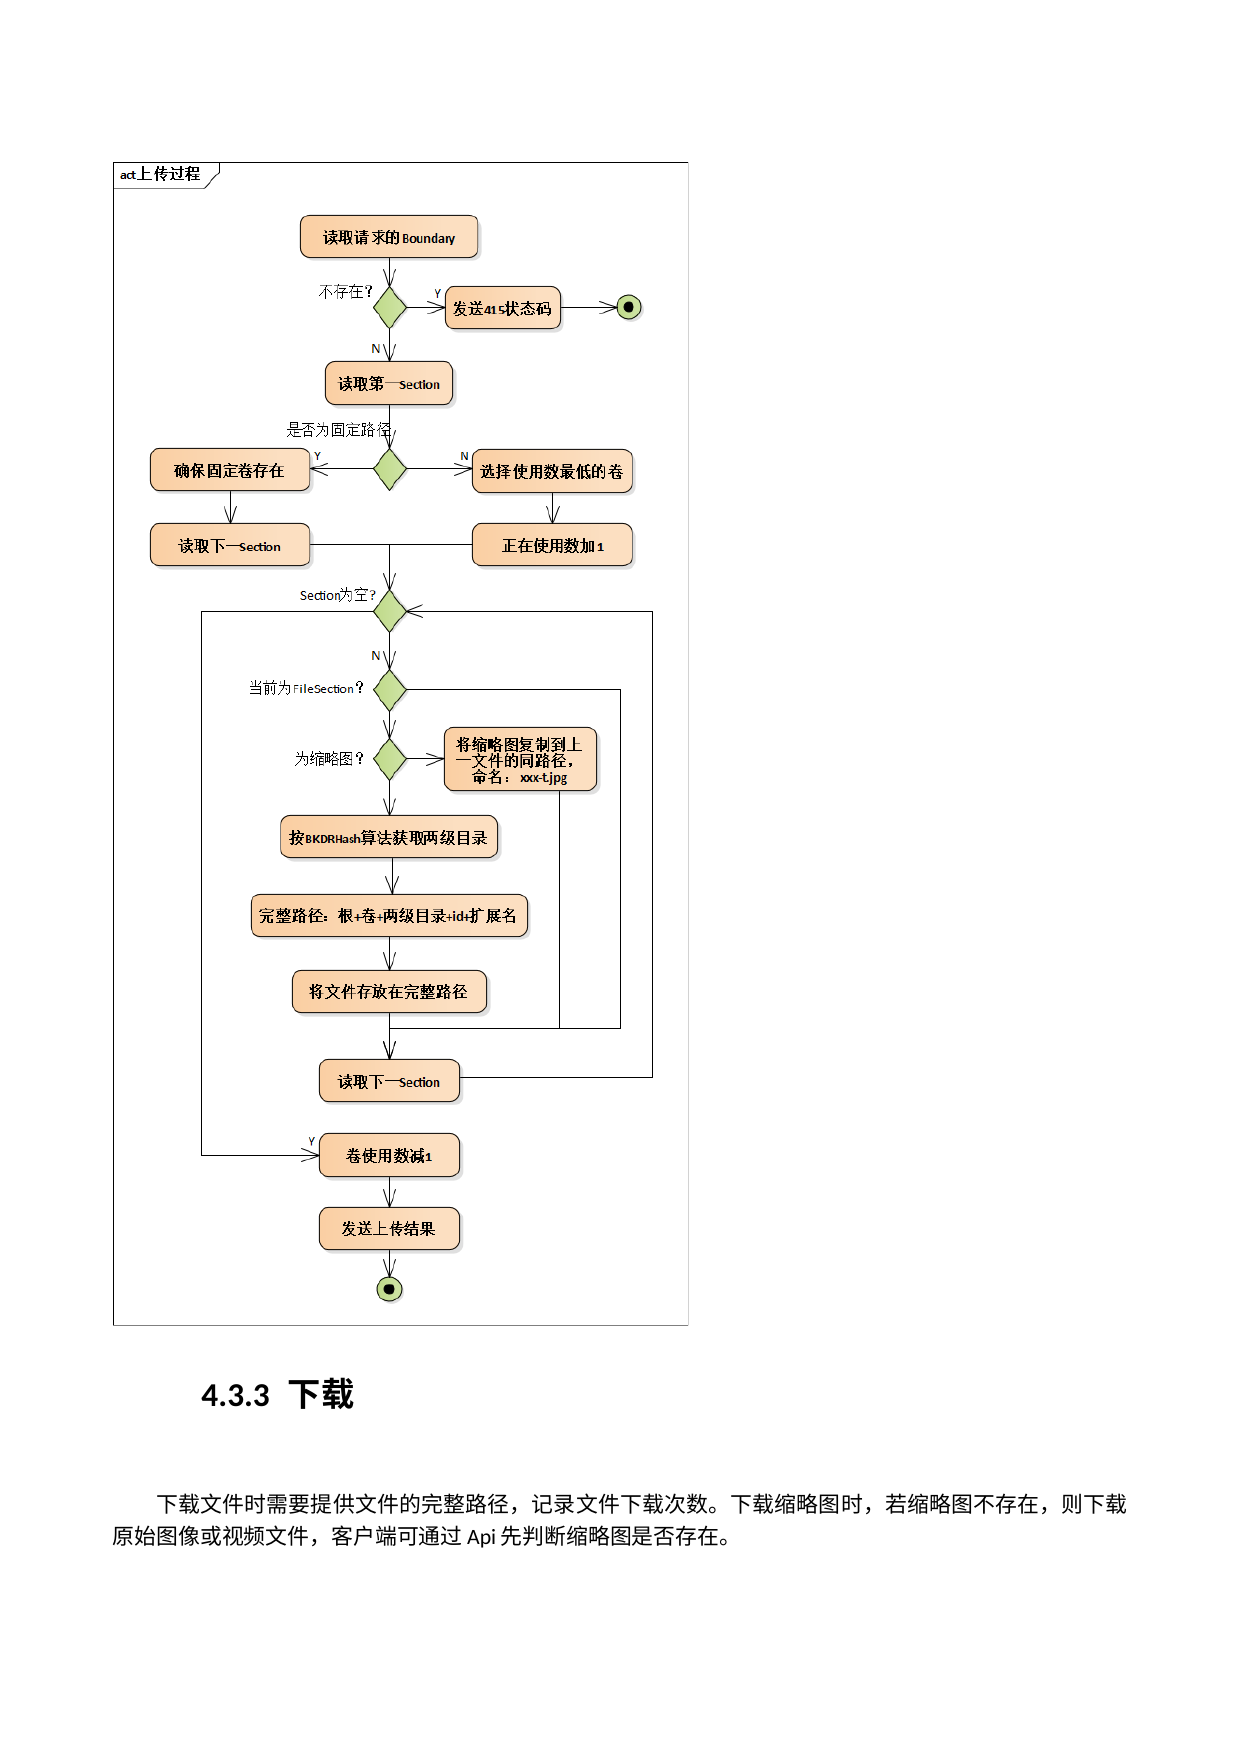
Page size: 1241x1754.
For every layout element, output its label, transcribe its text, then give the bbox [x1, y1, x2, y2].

picture [112, 162, 689, 1326]
subtitle 下载 [201, 1359, 1128, 1424]
text 下载文件时需要提供文件的完整路径，记录文件下载次数。下载缩略图时，若缩略图不存在，则下载原始图像或视频文件，客户端可通过Api先判断缩略图是否存在。 [112, 1486, 1128, 1551]
